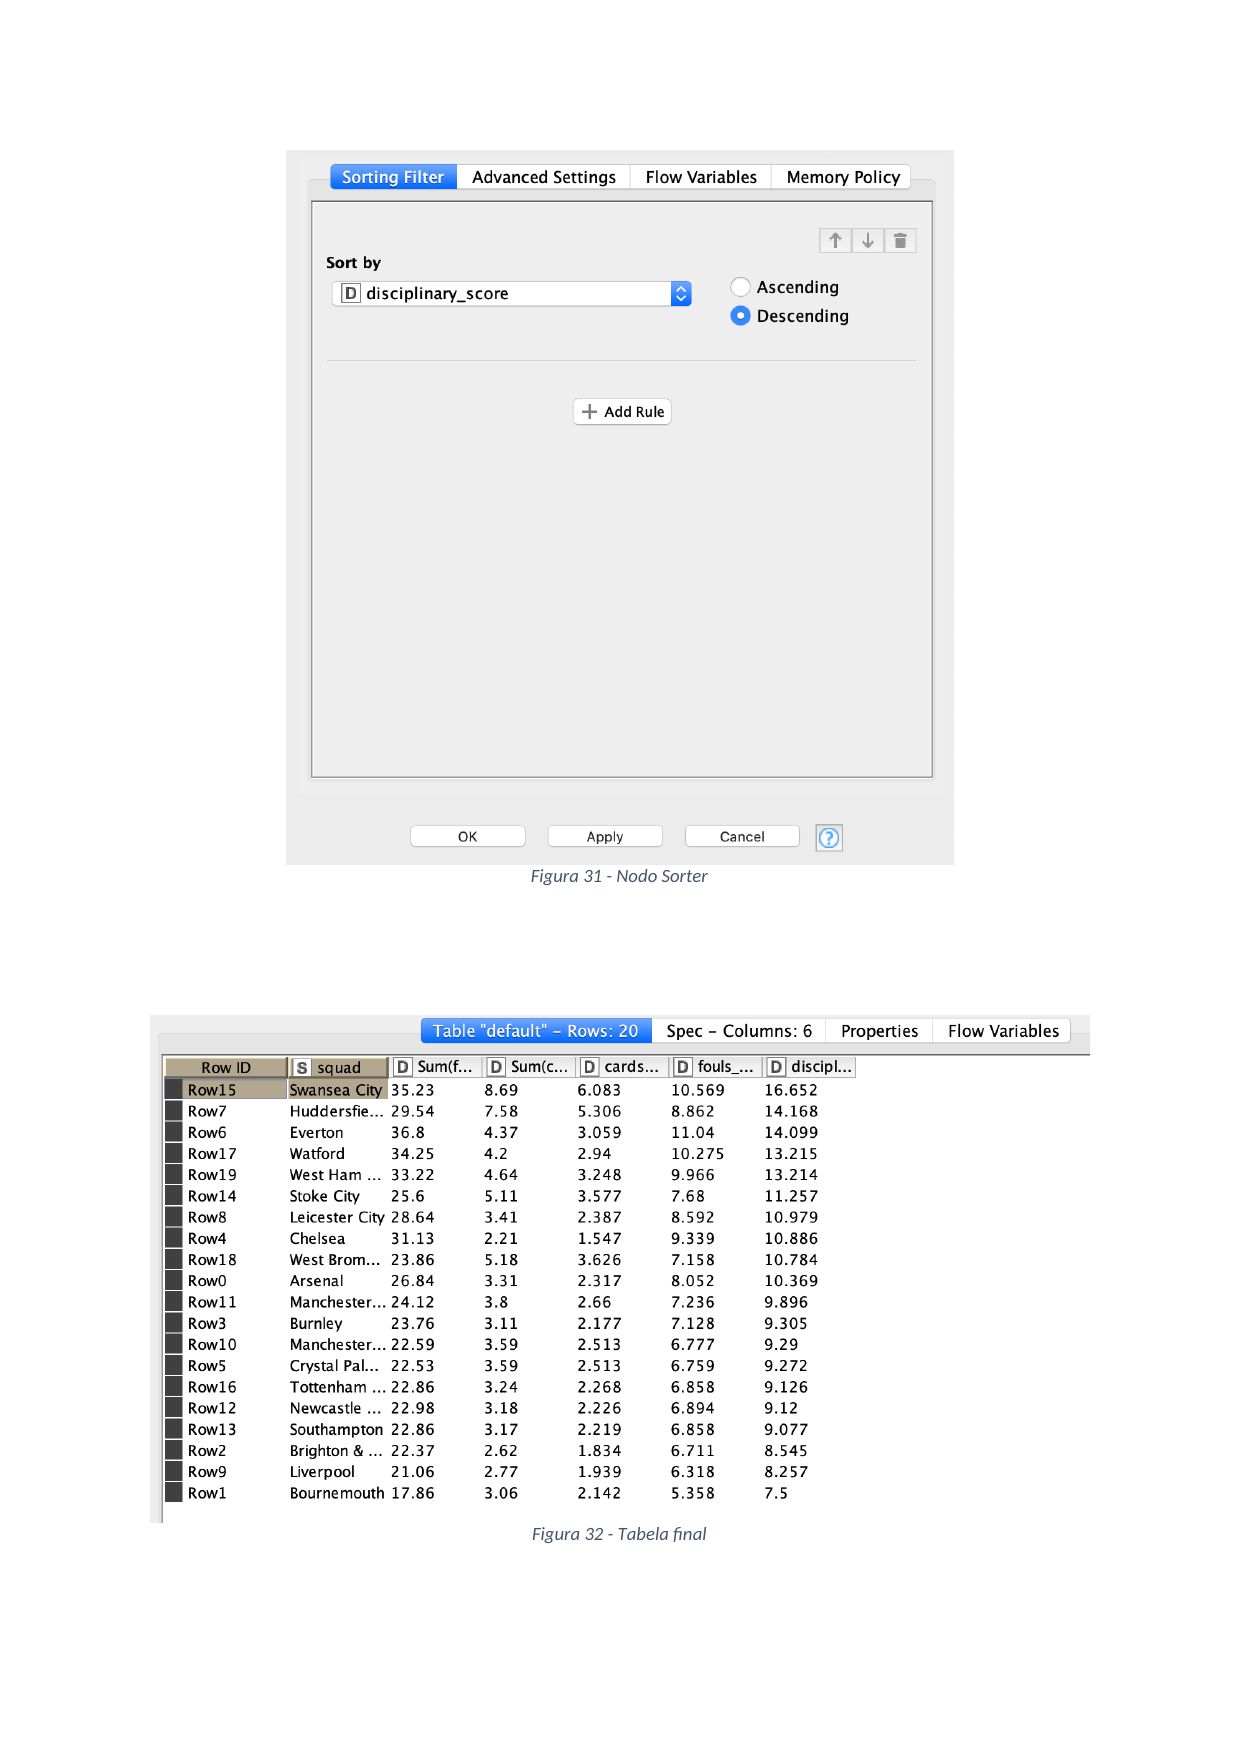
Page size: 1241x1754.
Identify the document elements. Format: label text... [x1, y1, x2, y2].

picture [150, 1015, 1091, 1523]
text Figura 31 - Nodo Sorter [150, 864, 1090, 887]
text Figura 32 - Tabela final [150, 1523, 1090, 1545]
picture [286, 150, 955, 865]
